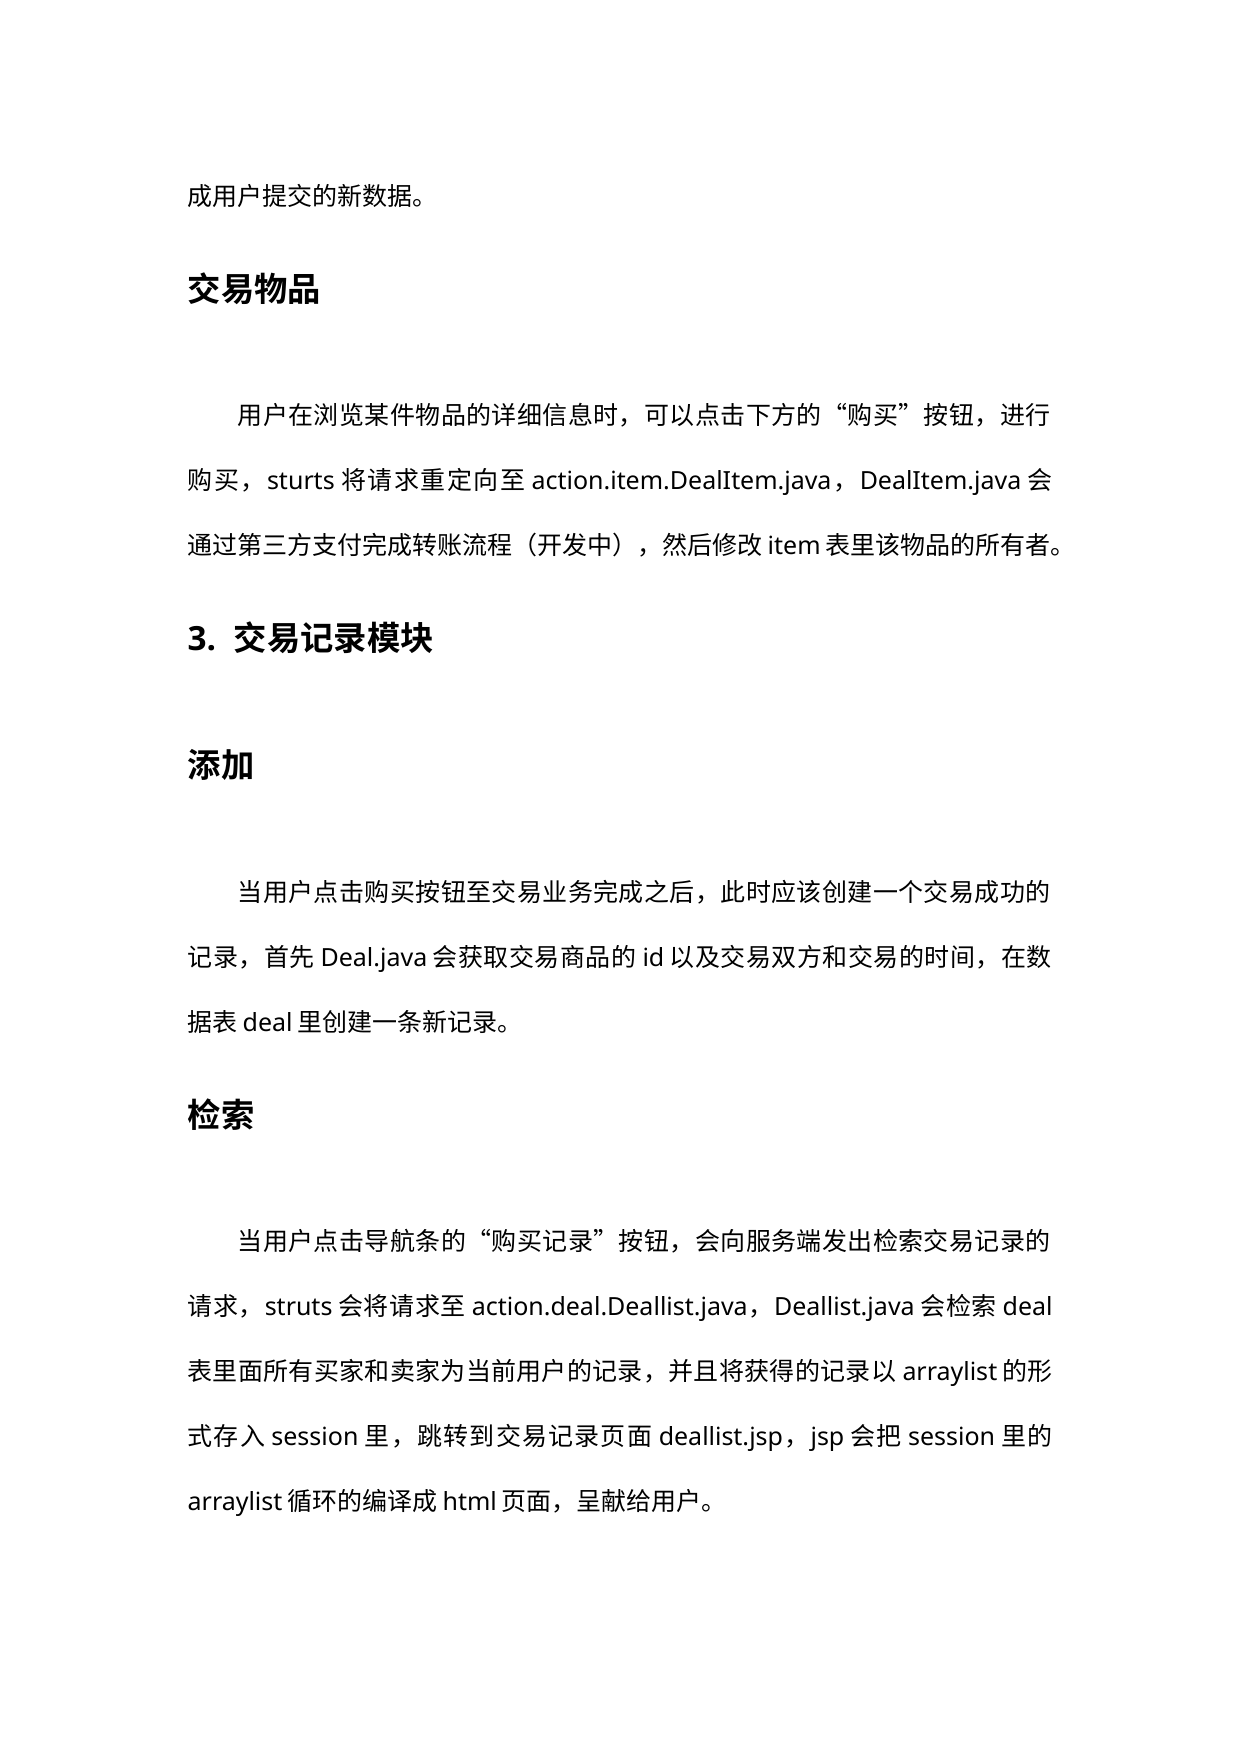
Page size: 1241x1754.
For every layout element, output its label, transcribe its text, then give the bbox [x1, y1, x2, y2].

subtitle 交易物品 [187, 254, 1053, 319]
subtitle 检索 [187, 1080, 1053, 1145]
text 当用户点击购买按钮至交易业务完成之后，此时应该创建一个交易成功的记录，首先Deal.java会获取交易商品的id以及交易双方和交易的时间，在数据表deal里创建一条新记录。 [187, 858, 1053, 1053]
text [187, 162, 1053, 227]
text 用户在浏览某件物品的详细信息时，可以点击下方的“购买”按钮，进行购买，sturts将请求重定向至action.item.DealItem.java，DealItem.java会通过第三方支付完成转账流程（开发中），然后修改item表里该物品的所有者。 [187, 381, 1053, 576]
subtitle 添加 [187, 731, 1053, 796]
subtitle 交易记录模块 [187, 603, 1053, 668]
text 当用户点击导航条的“购买记录”按钮，会向服务端发出检索交易记录的请求，struts会将请求至action.deal.Deallist.java，Deallist.java会检索deal表里面所有买家和卖家为当前用户的记录，并且将获得的记录以arraylist的形式存入session里，跳转到交易记录页面deallist.jsp，jsp会把session里的arraylist循环的编译成html页面，呈献给用户。 [187, 1207, 1053, 1532]
